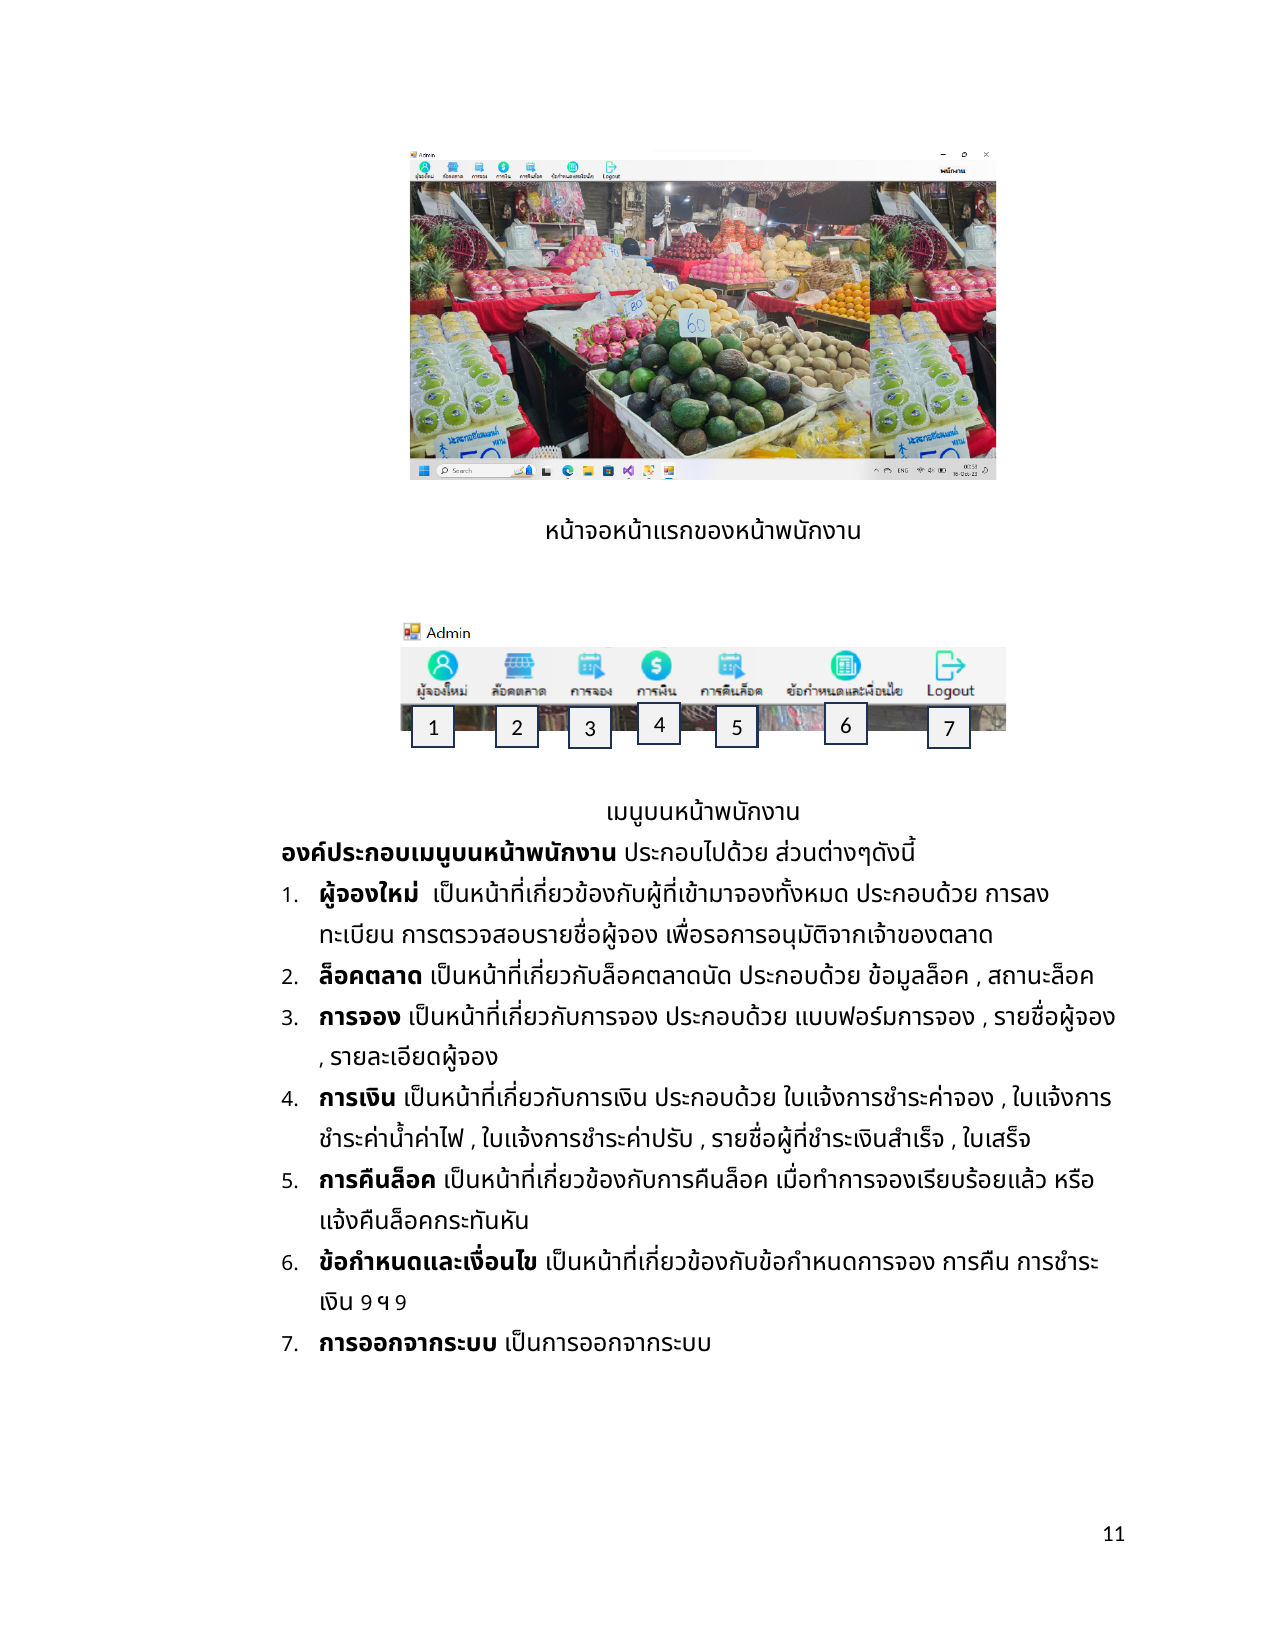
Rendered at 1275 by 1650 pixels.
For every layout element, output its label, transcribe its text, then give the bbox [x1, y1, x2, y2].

list ข้อกำหนดและเงื่อนไข เป็นหน้าที่เกี่ยวข้องกับข้อกำหนดการจอง การคืน การชำระเงิน 9ฯ9 [281, 1243, 1125, 1322]
list การเงิน เป็นหน้าที่เกี่ยวกับการเงิน ประกอบด้วย ใบแจ้งการชำระค่าจอง , ใบแจ้งการชำระค่าน้ำค่าไฟ , ใบแจ้งการชำระค่าปรับ , รายชื่อผู้ที่ชำระเงินสำเร็จ , ใบเสร็จ [281, 1080, 1125, 1159]
list ล็อคตลาด เป็นหน้าที่เกี่ยวกับล็อคตลาดนัด ประกอบด้วย ข้อมูลล็อค , สถานะล็อค [281, 958, 1125, 995]
list การจอง เป็นหน้าที่เกี่ยวกับการจอง ประกอบด้วย แบบฟอร์มการจอง , รายชื่อผู้จอง , รายละเอียดผู้จอง [281, 998, 1125, 1077]
list การคืนล็อค เป็นหน้าที่เกี่ยวข้องกับการคืนล็อค เมื่อทำการจองเรียบร้อยแล้ว หรือ แจ้งคืนล็อคกระทันหัน [281, 1162, 1125, 1240]
list เมนูบนหน้าพนักงาน [281, 794, 1125, 832]
picture [400, 617, 1007, 731]
list องค์ประกอบเมนูบนหน้าพนักงาน ประกอบไปด้วย ส่วนต่างๆดังนี้ [281, 835, 1125, 873]
list หน้าจอหน้าแรกของหน้าพนักงาน [281, 513, 1125, 551]
list การออกจากระบบ เป็นการออกจากระบบ [281, 1325, 1125, 1363]
list ผู้จองใหม่ เป็นหน้าที่เกี่ยวข้องกับผู้ที่เข้ามาจองทั้งหมด ประกอบด้วย การลงทะเบียน การตรวจสอบรายชื่อผู้จอง เพื่อรอการอนุมัติจากเจ้าของตลาด [281, 876, 1125, 954]
picture [409, 150, 997, 480]
